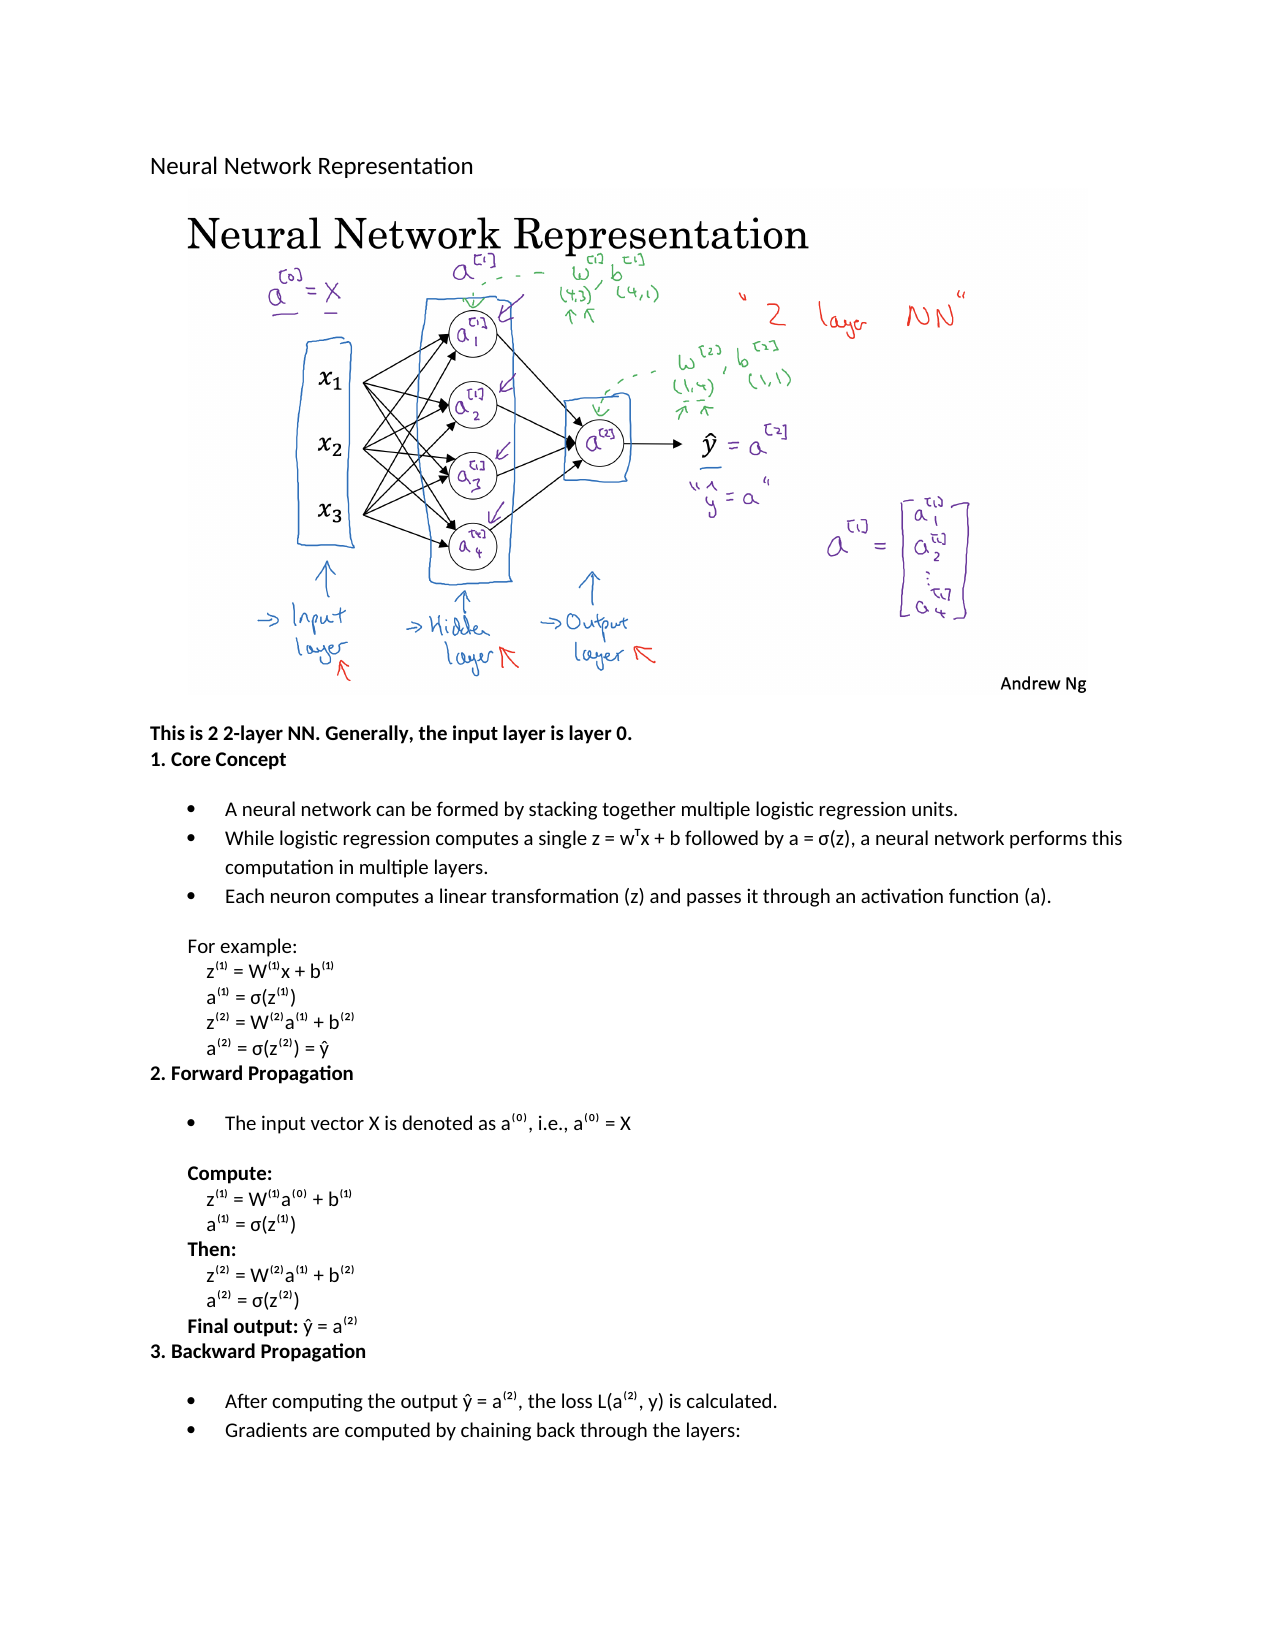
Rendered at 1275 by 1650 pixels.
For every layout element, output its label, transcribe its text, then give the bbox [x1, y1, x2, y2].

list After computing the output ŷ = a⁽²⁾, the loss L(a⁽²⁾, y) is calculated. [187, 1388, 1125, 1414]
list Each neuron computes a linear transformation (z) and passes it through an activation function (a). [187, 883, 1125, 909]
list The input vector X is denoted as a⁽⁰⁾, i.e., a⁽⁰⁾ = X [187, 1110, 1125, 1136]
text For example: z⁽¹⁾ = W⁽¹⁾x + b⁽¹⁾ a⁽¹⁾ = σ(z⁽¹⁾) z⁽²⁾ = W⁽²⁾a⁽¹⁾ + b⁽²⁾ a⁽²⁾ = σ(z⁽²⁾) = ŷ [187, 933, 1125, 1060]
list A neural network can be formed by stacking together multiple logistic regression units. [187, 796, 1125, 821]
text This is 2 2-layer NN. Generally, the input layer is layer 0. [150, 720, 1125, 746]
list 2. Forward Propagation [150, 1060, 1125, 1086]
text Compute: z⁽¹⁾ = W⁽¹⁾a⁽⁰⁾ + b⁽¹⁾ a⁽¹⁾ = σ(z⁽¹⁾) Then: z⁽²⁾ = W⁽²⁾a⁽¹⁾ + b⁽²⁾ a⁽²⁾ = σ(z⁽²⁾) Final output: ŷ = a⁽²⁾ [187, 1160, 1125, 1338]
subtitle Neural Network Representation [150, 150, 1125, 181]
list 3. Backward Propagation [150, 1338, 1125, 1364]
list 1. Core Concept [150, 746, 1125, 771]
list While logistic regression computes a single z = wᵀx + b followed by a = σ(z), a neural network performs this computation in multiple layers. [187, 825, 1125, 879]
picture [187, 188, 1088, 695]
list Gradients are computed by chaining back through the layers: [187, 1417, 1125, 1443]
